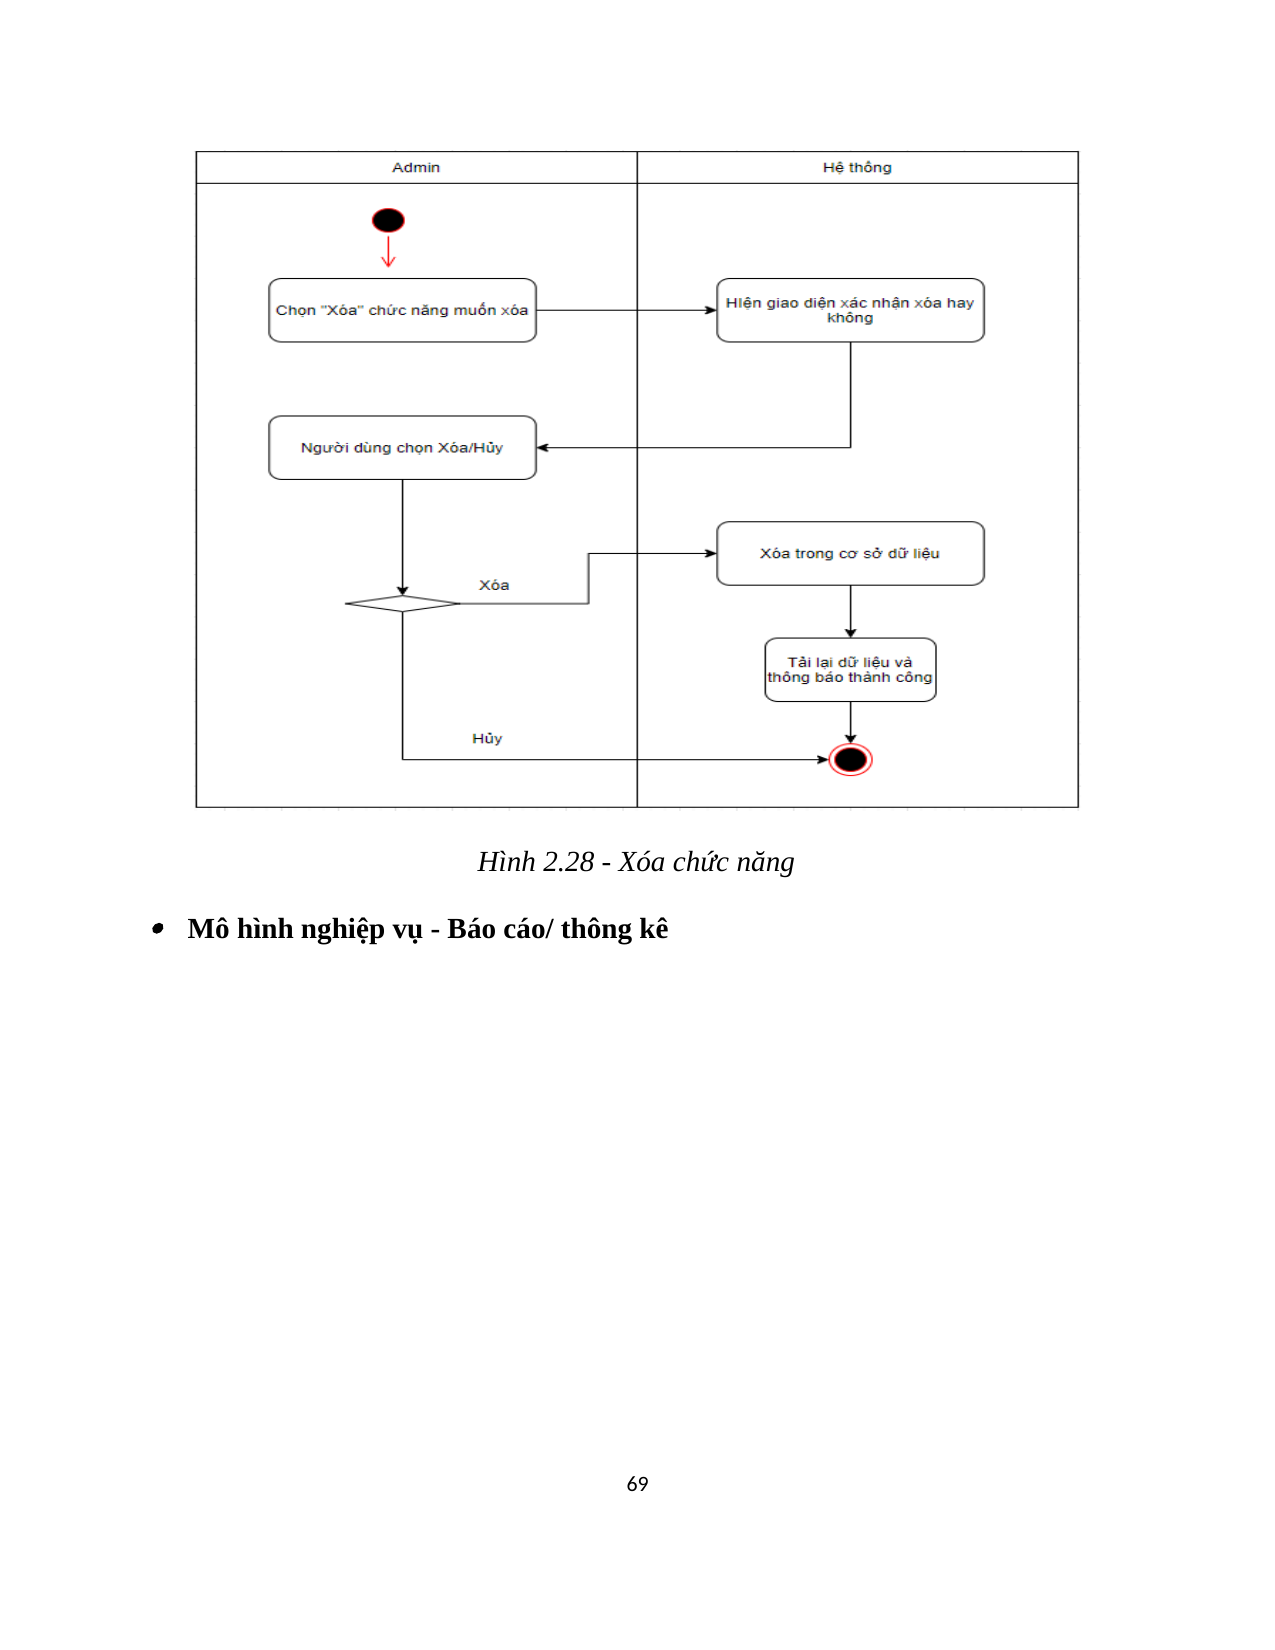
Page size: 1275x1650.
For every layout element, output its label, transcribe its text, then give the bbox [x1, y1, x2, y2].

picture [193, 150, 1082, 811]
list Mô hình nghiệp vụ - Báo cáo/ thông kê [150, 911, 1125, 945]
text Hình 2.28 - Xóa chức năng [150, 844, 1125, 878]
